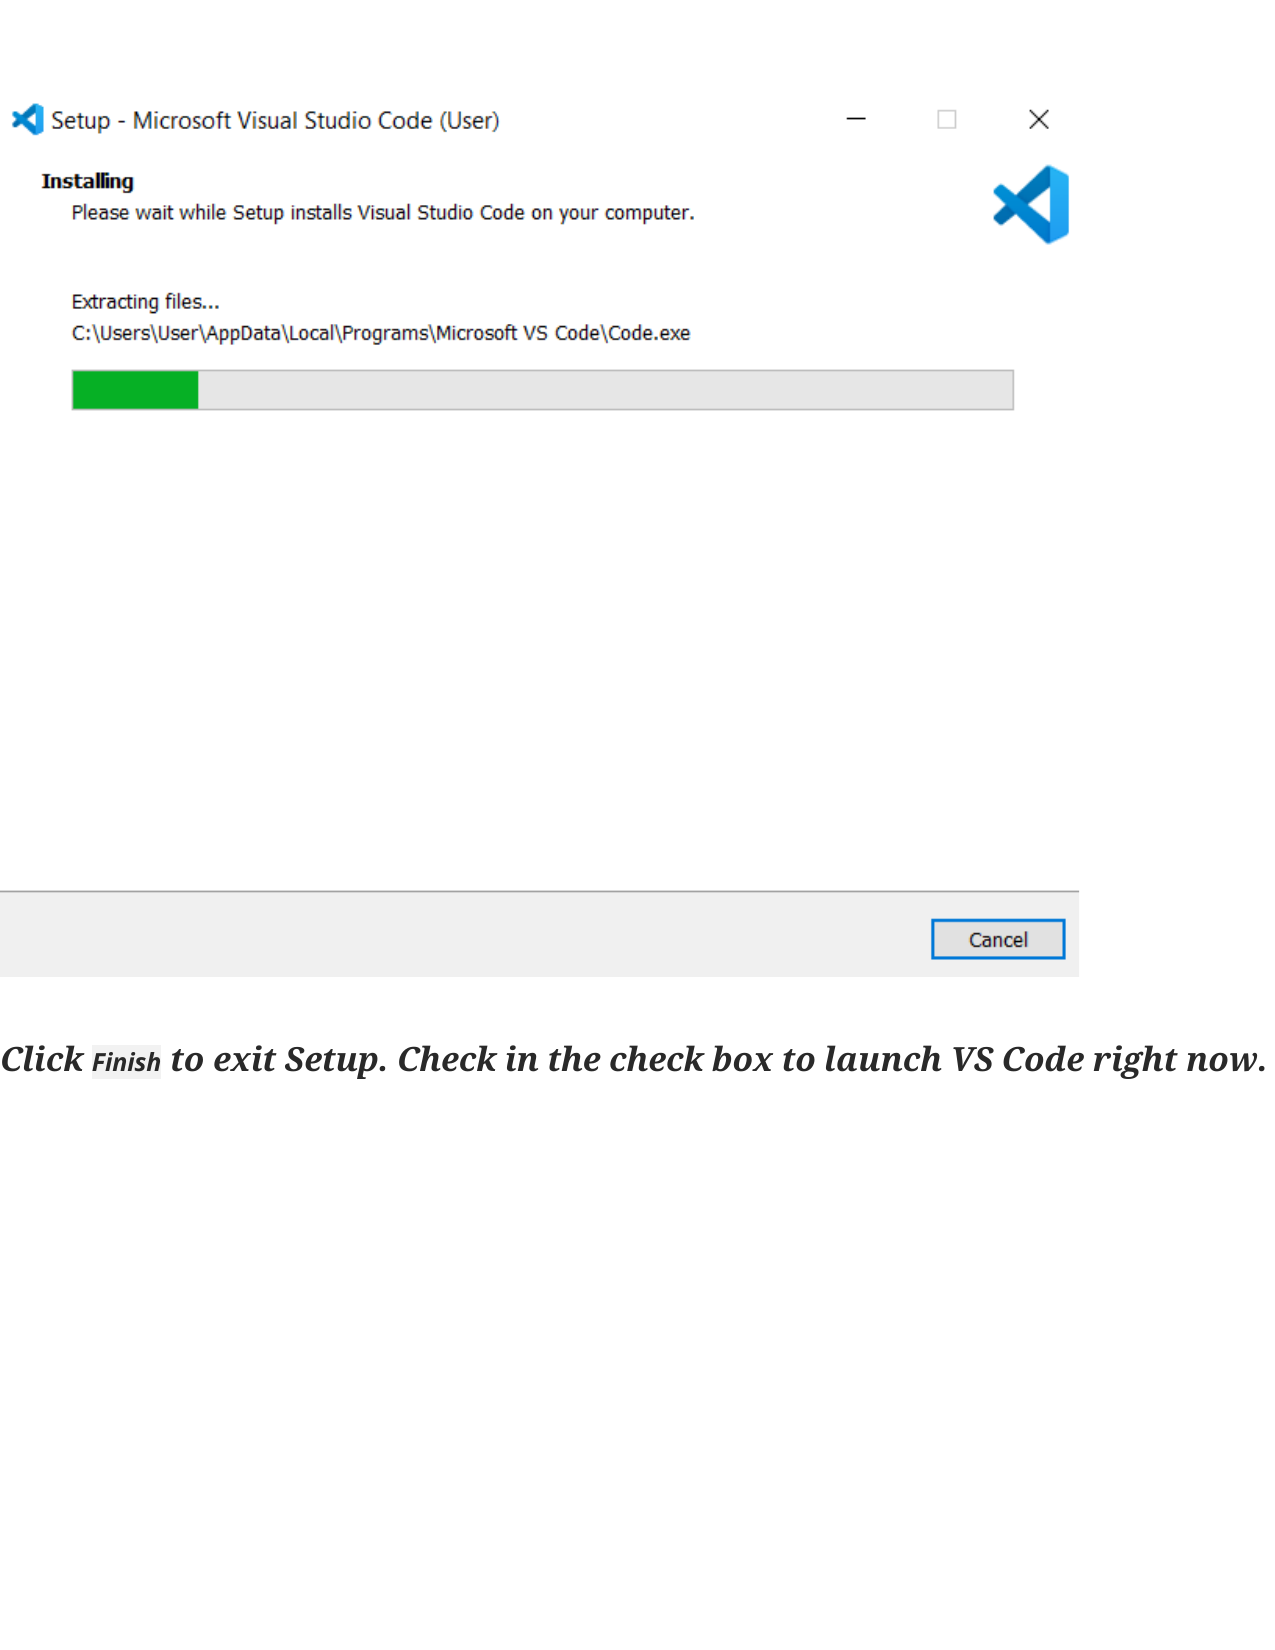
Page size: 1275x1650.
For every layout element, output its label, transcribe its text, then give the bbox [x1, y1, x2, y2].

picture [0, 93, 1080, 977]
text Click Finish to exit Setup. Check in the check box to launch VS Code right now. [0, 1031, 1275, 1081]
